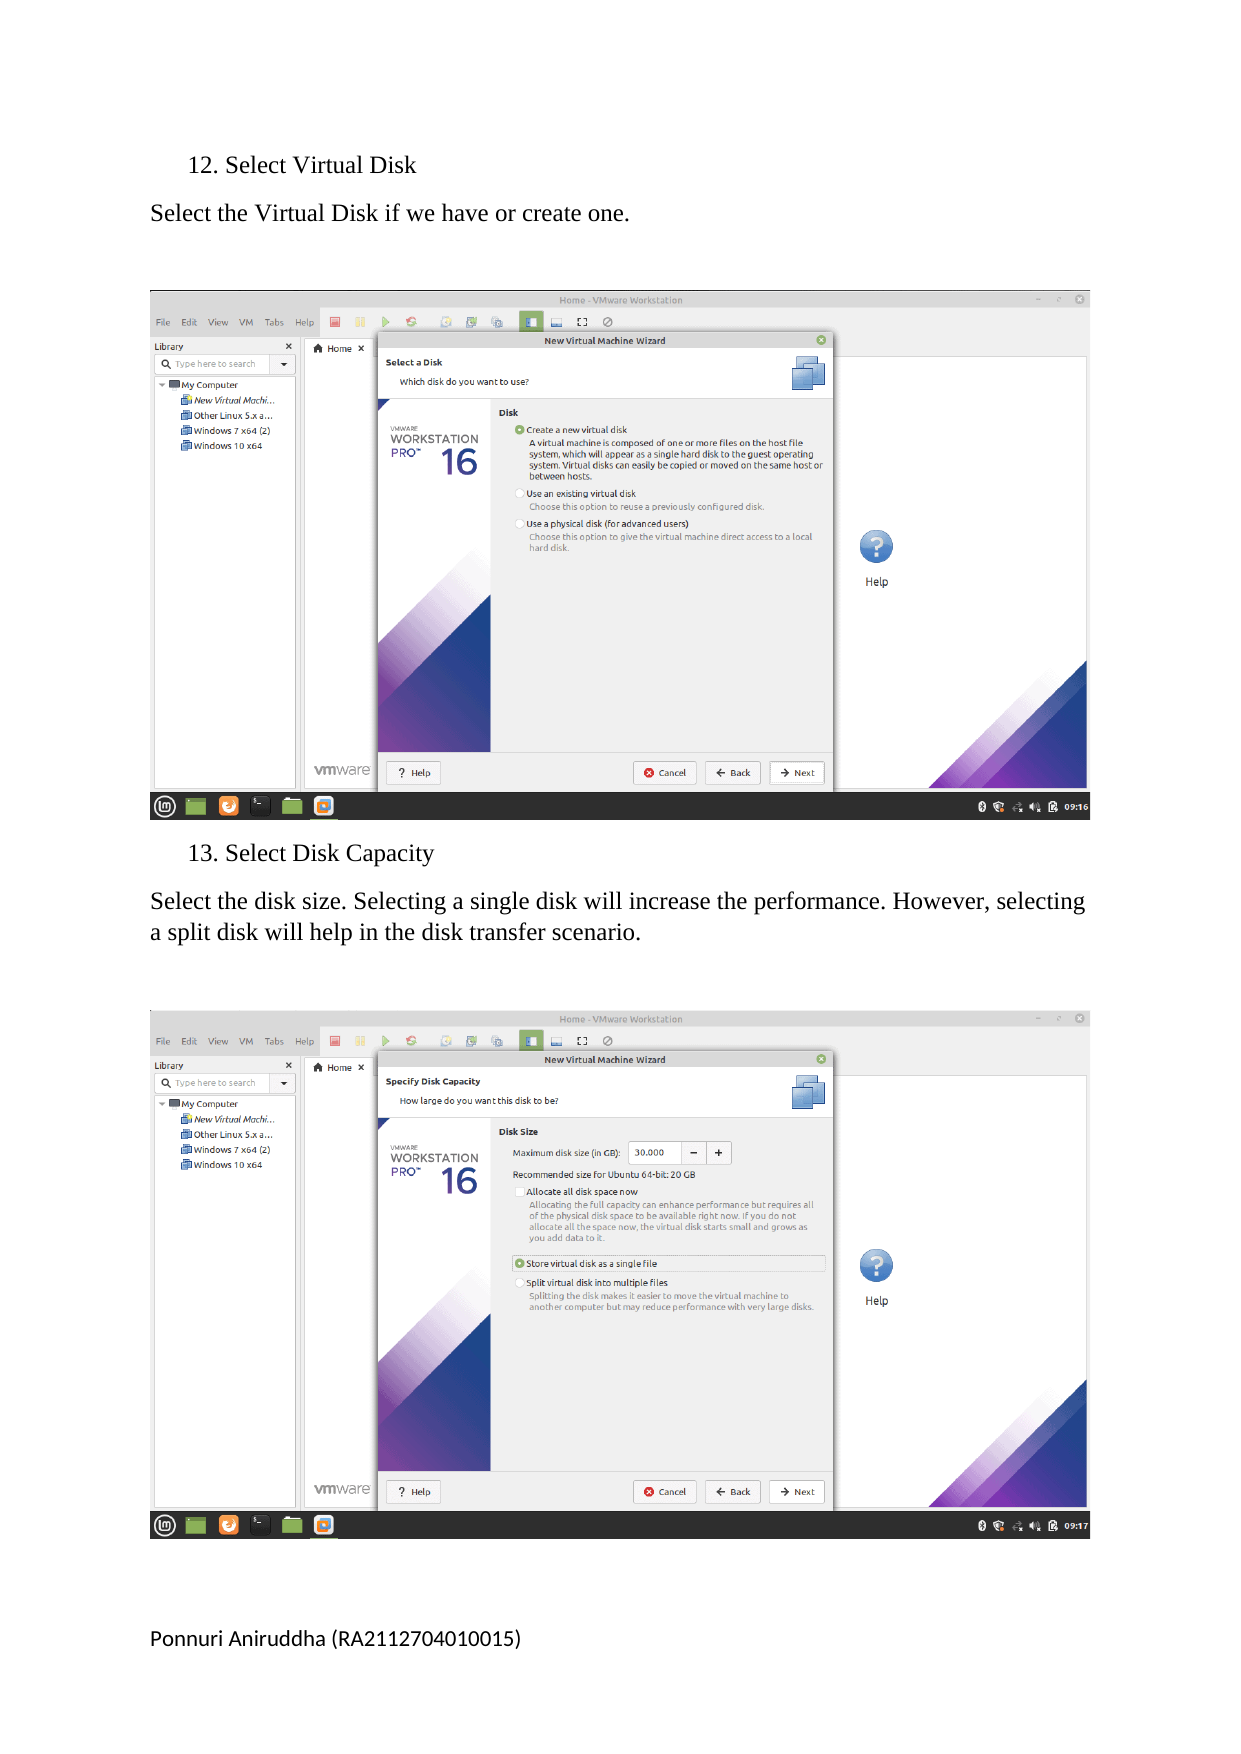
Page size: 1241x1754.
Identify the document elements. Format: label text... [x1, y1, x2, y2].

list Select Disk Capacity [187, 838, 1090, 867]
picture [150, 1010, 1091, 1539]
list Select Virtual Disk [187, 150, 1090, 179]
text Select the disk size. Selecting a single disk will increase the performance. However, selecting a split disk will help in the disk transfer scenario. [150, 886, 1090, 1010]
text Select the Virtual Disk if we have or create one. [150, 198, 1090, 290]
picture [150, 290, 1091, 820]
